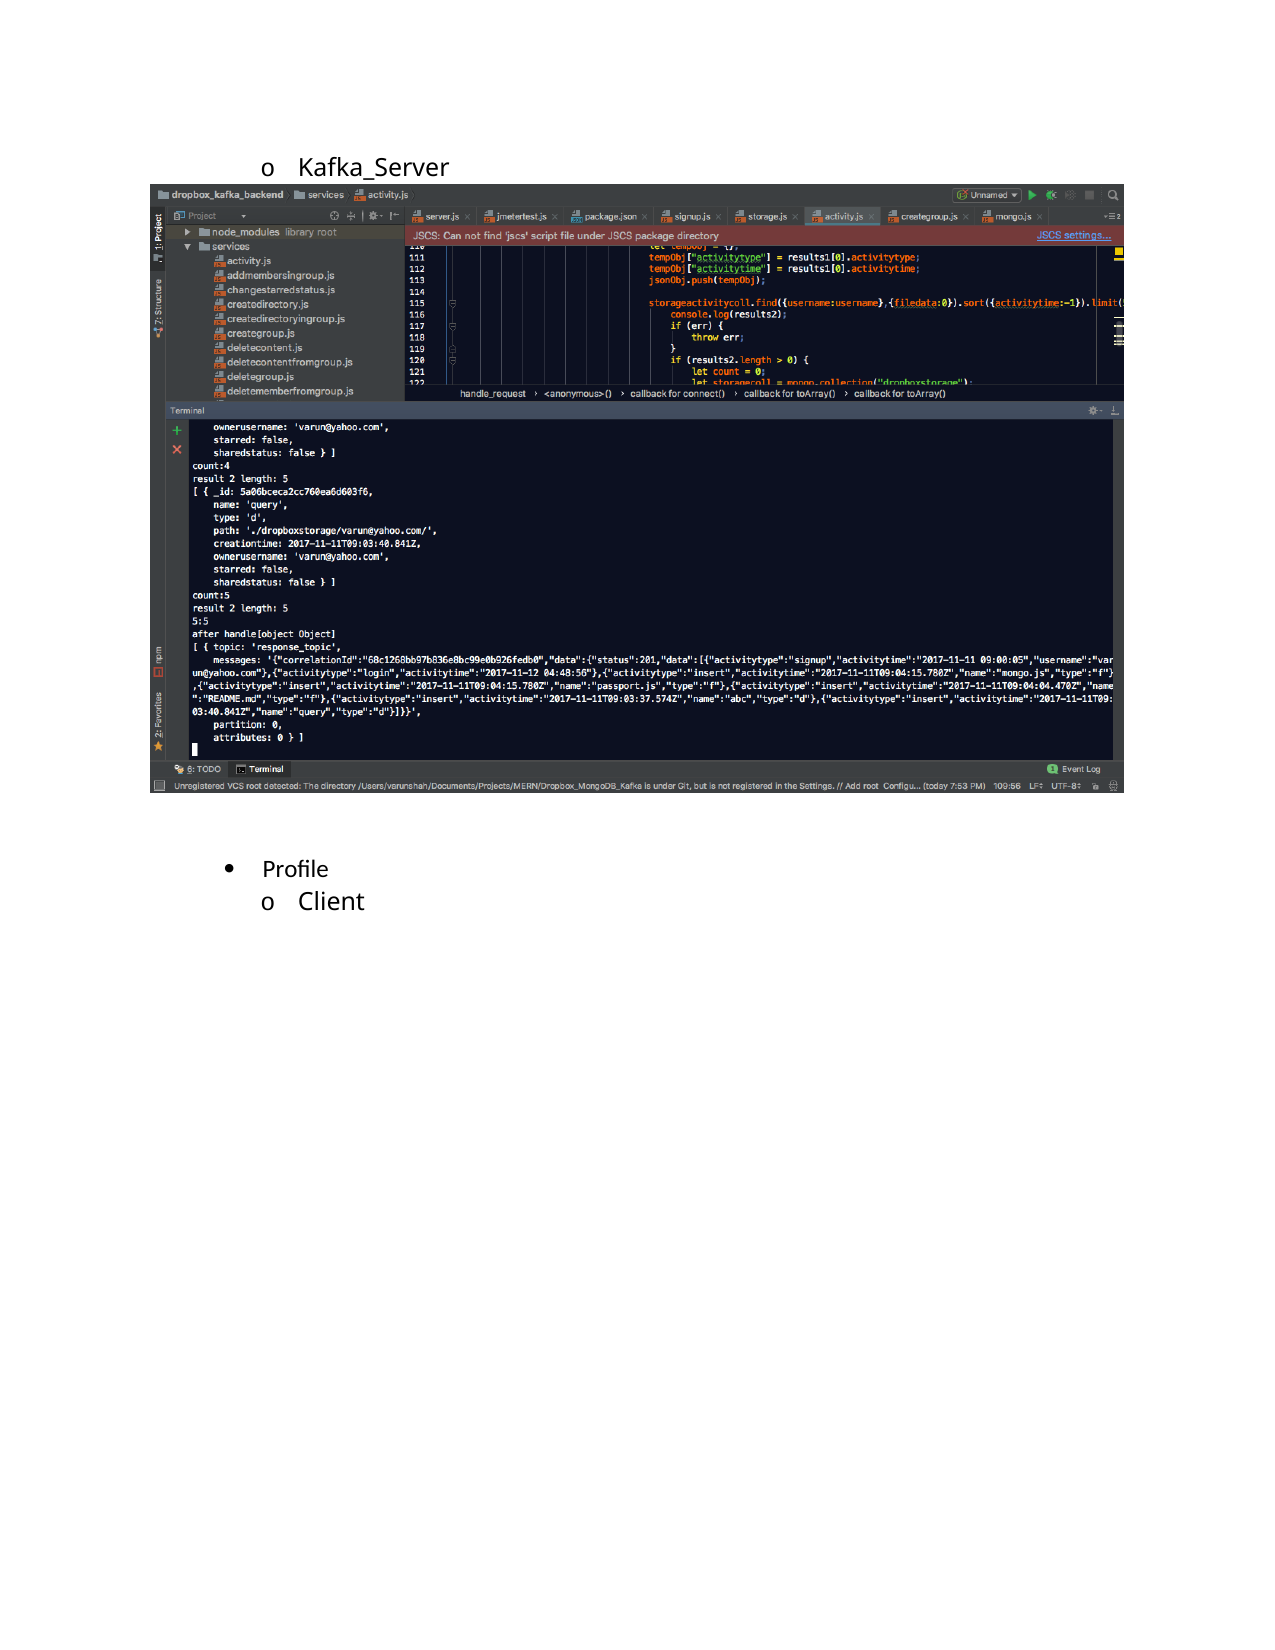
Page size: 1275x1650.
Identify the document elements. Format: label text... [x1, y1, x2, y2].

picture [150, 184, 1124, 793]
list Kafka_Server [260, 150, 1125, 184]
list Client [260, 884, 1125, 918]
list Profile [225, 853, 1125, 884]
